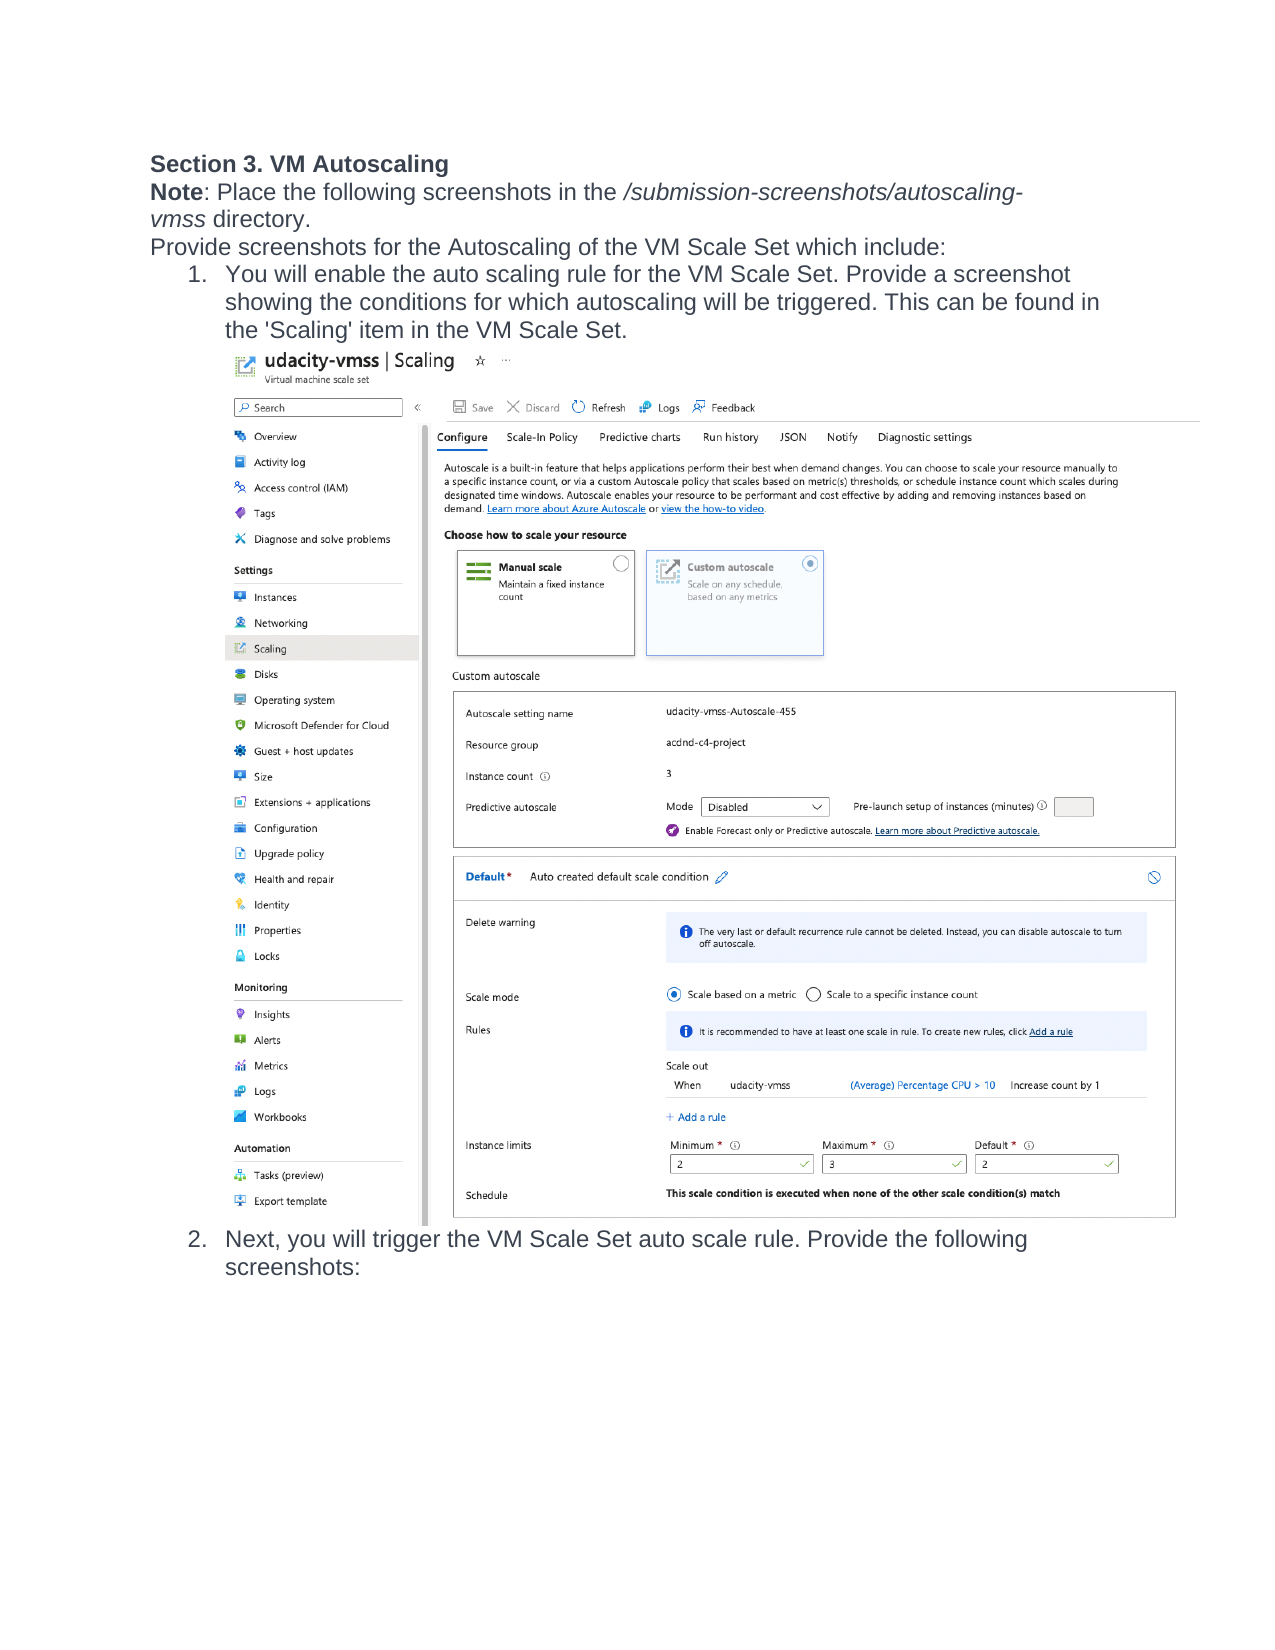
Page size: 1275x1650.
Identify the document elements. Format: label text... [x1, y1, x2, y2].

text Note: Place the following screenshots in the /submission-screenshots/autoscaling-vmss directory. [150, 178, 1125, 233]
text Section 3. VM Autoscaling [150, 150, 1125, 178]
list Next, you will trigger the VM Scale Set auto scale rule. Provide the following screenshots: [187, 1225, 1125, 1281]
picture [225, 343, 1200, 1226]
text Provide screenshots for the Autoscaling of the VM Scale Set which include: [150, 233, 1125, 260]
